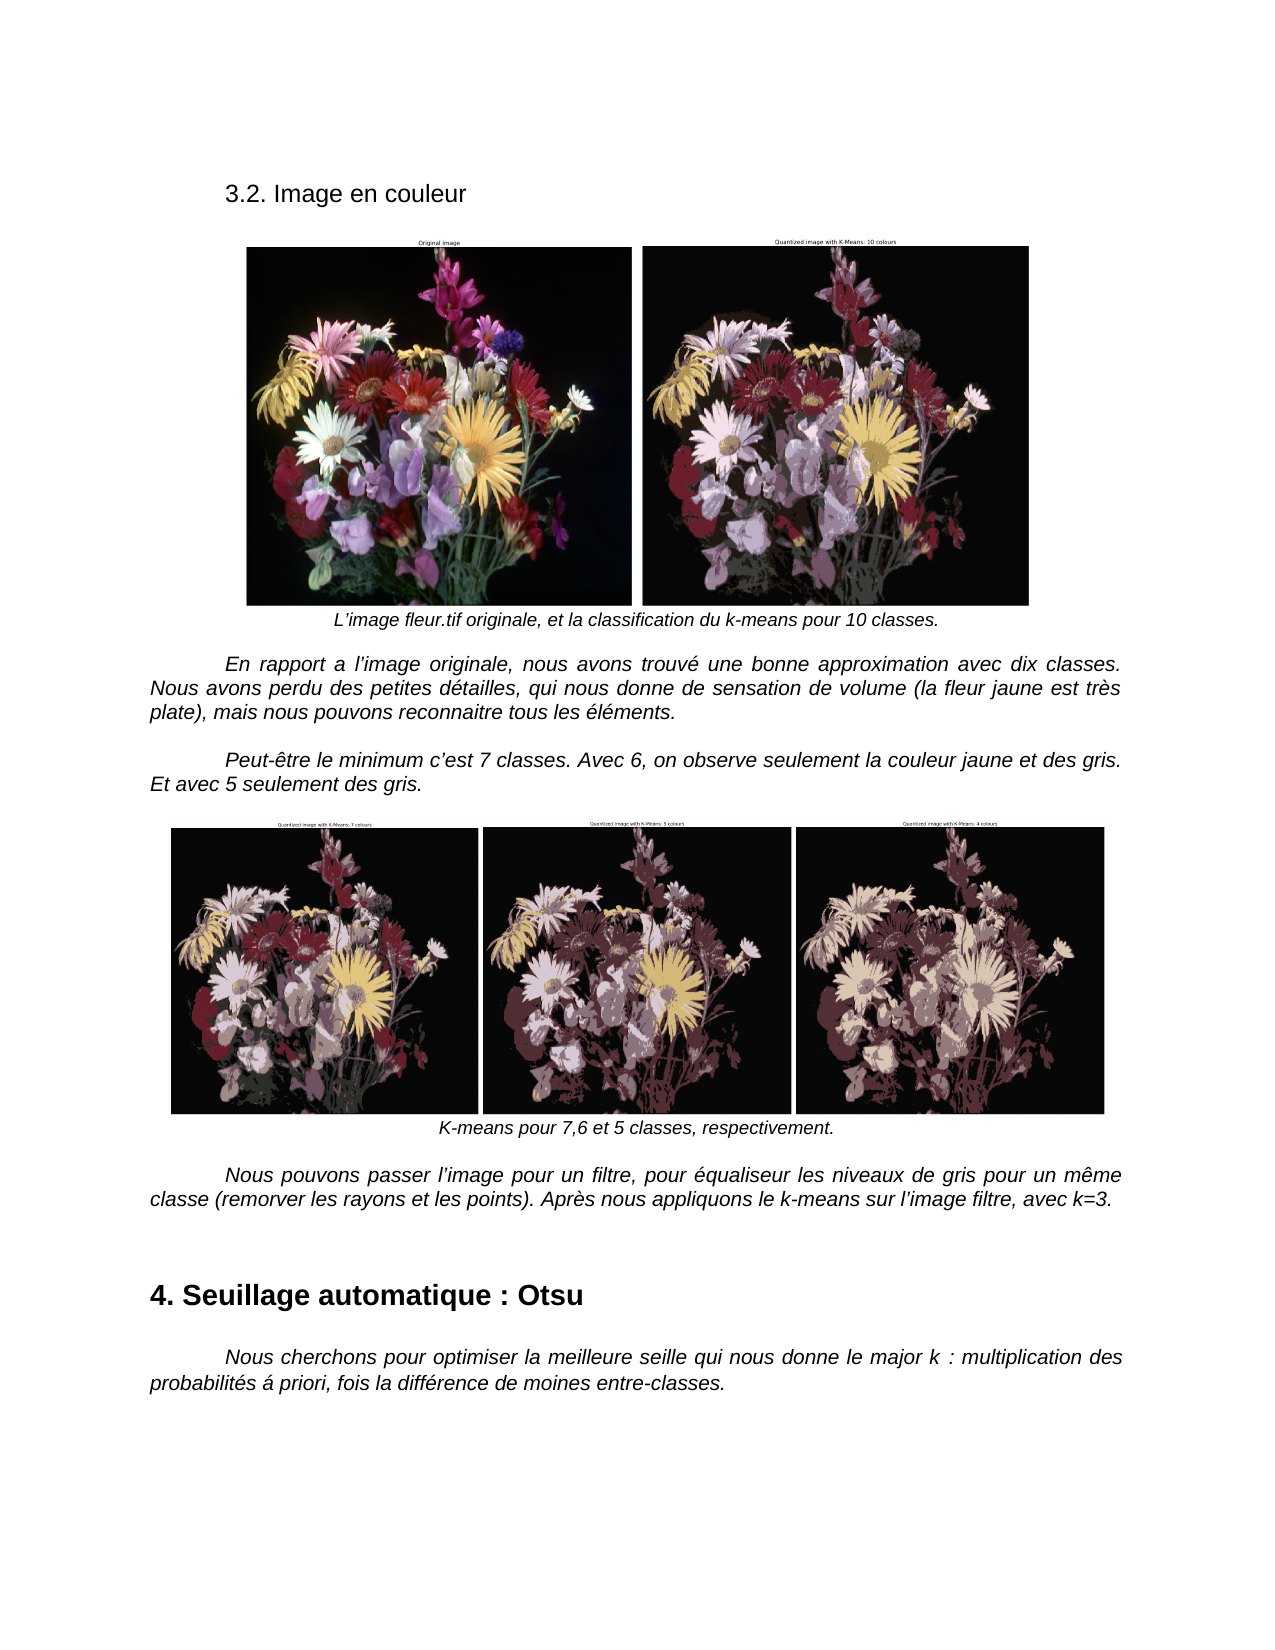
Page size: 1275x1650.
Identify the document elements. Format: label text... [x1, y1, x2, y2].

text 4. Seuillage automatique : Otsu [150, 1277, 1125, 1311]
picture [639, 236, 1032, 609]
text L’image fleur.tif originale, et la classification du k-means pour 10 classes. [150, 608, 1125, 630]
text En rapport a l’image originale, nous avons trouvé une bonne approximation avec dix classes. Nous avons perdu des petites détailles, qui nous donne de sensation de volume (la fleur jaune est très plate), mais nous pouvons reconnaitre tous les éléments. [150, 652, 1125, 723]
text K-means pour 7,6 et 5 classes, respectivement. [150, 1117, 1125, 1138]
text Nous pouvons passer l’image pour un filtre, pour équaliseur les niveaux de gris pour un même classe (remorver les rayons et les points). Après nous appliquons le k-means sur l’image filtre, avec k=3. [150, 1162, 1125, 1210]
text 3.2. Image en couleur [150, 179, 1125, 207]
text Peut-être le minimum c’est 7 classes. Avec 6, on observe seulement la couleur jaune et des gris. Et avec 5 seulement des gris. [150, 747, 1125, 795]
picture [168, 819, 1107, 1117]
picture [243, 237, 635, 609]
text Nous cherchons pour optimiser la meilleure seille qui nous donne le major k : multiplication des probabilités á priori, fois la différence de moines entre-classes. [150, 1344, 1125, 1394]
